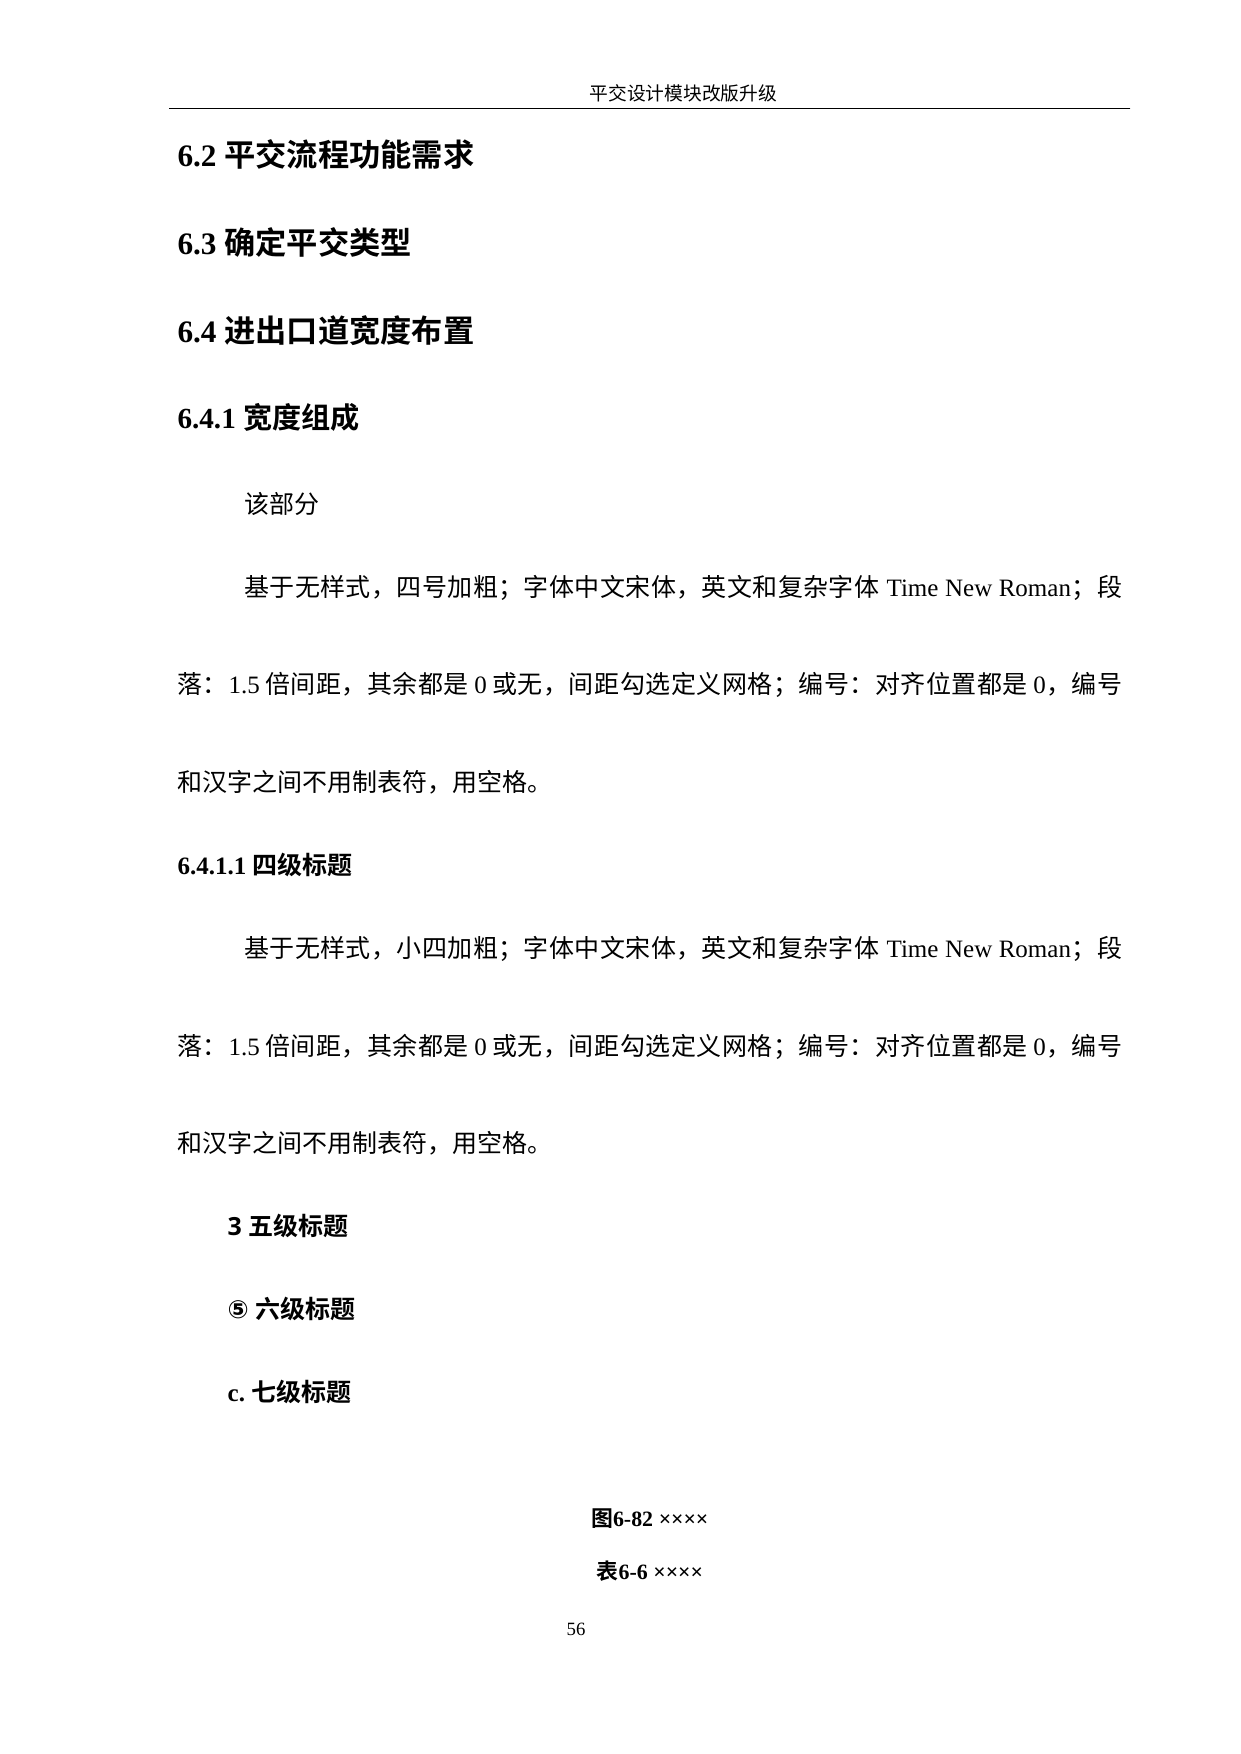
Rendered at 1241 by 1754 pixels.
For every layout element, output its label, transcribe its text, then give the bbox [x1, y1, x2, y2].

subtitle 进出口道宽度布置 [177, 296, 1122, 361]
text 该部分 [177, 470, 1122, 535]
text 基于无样式，小四加粗；字体中文宋体，英文和复杂字体Time New Roman；段落：1.5倍间距，其余都是0或无，间距勾选定义网格；编号：对齐位置都是0，编号和汉字之间不用制表符，用空格。 [177, 914, 1122, 1174]
text 基于无样式，四号加粗；字体中文宋体，英文和复杂字体Time New Roman；段落：1.5倍间距，其余都是0或无，间距勾选定义网格；编号：对齐位置都是0，编号和汉字之间不用制表符，用空格。 [177, 553, 1122, 813]
list 七级标题 [177, 1358, 1122, 1423]
subtitle 四级标题 [177, 831, 1122, 896]
subtitle 宽度组成 [177, 383, 1122, 448]
subtitle 平交流程功能需求 [177, 121, 1122, 186]
list 六级标题 [177, 1275, 1122, 1340]
list 五级标题 [177, 1192, 1122, 1257]
subtitle 确定平交类型 [177, 208, 1122, 273]
